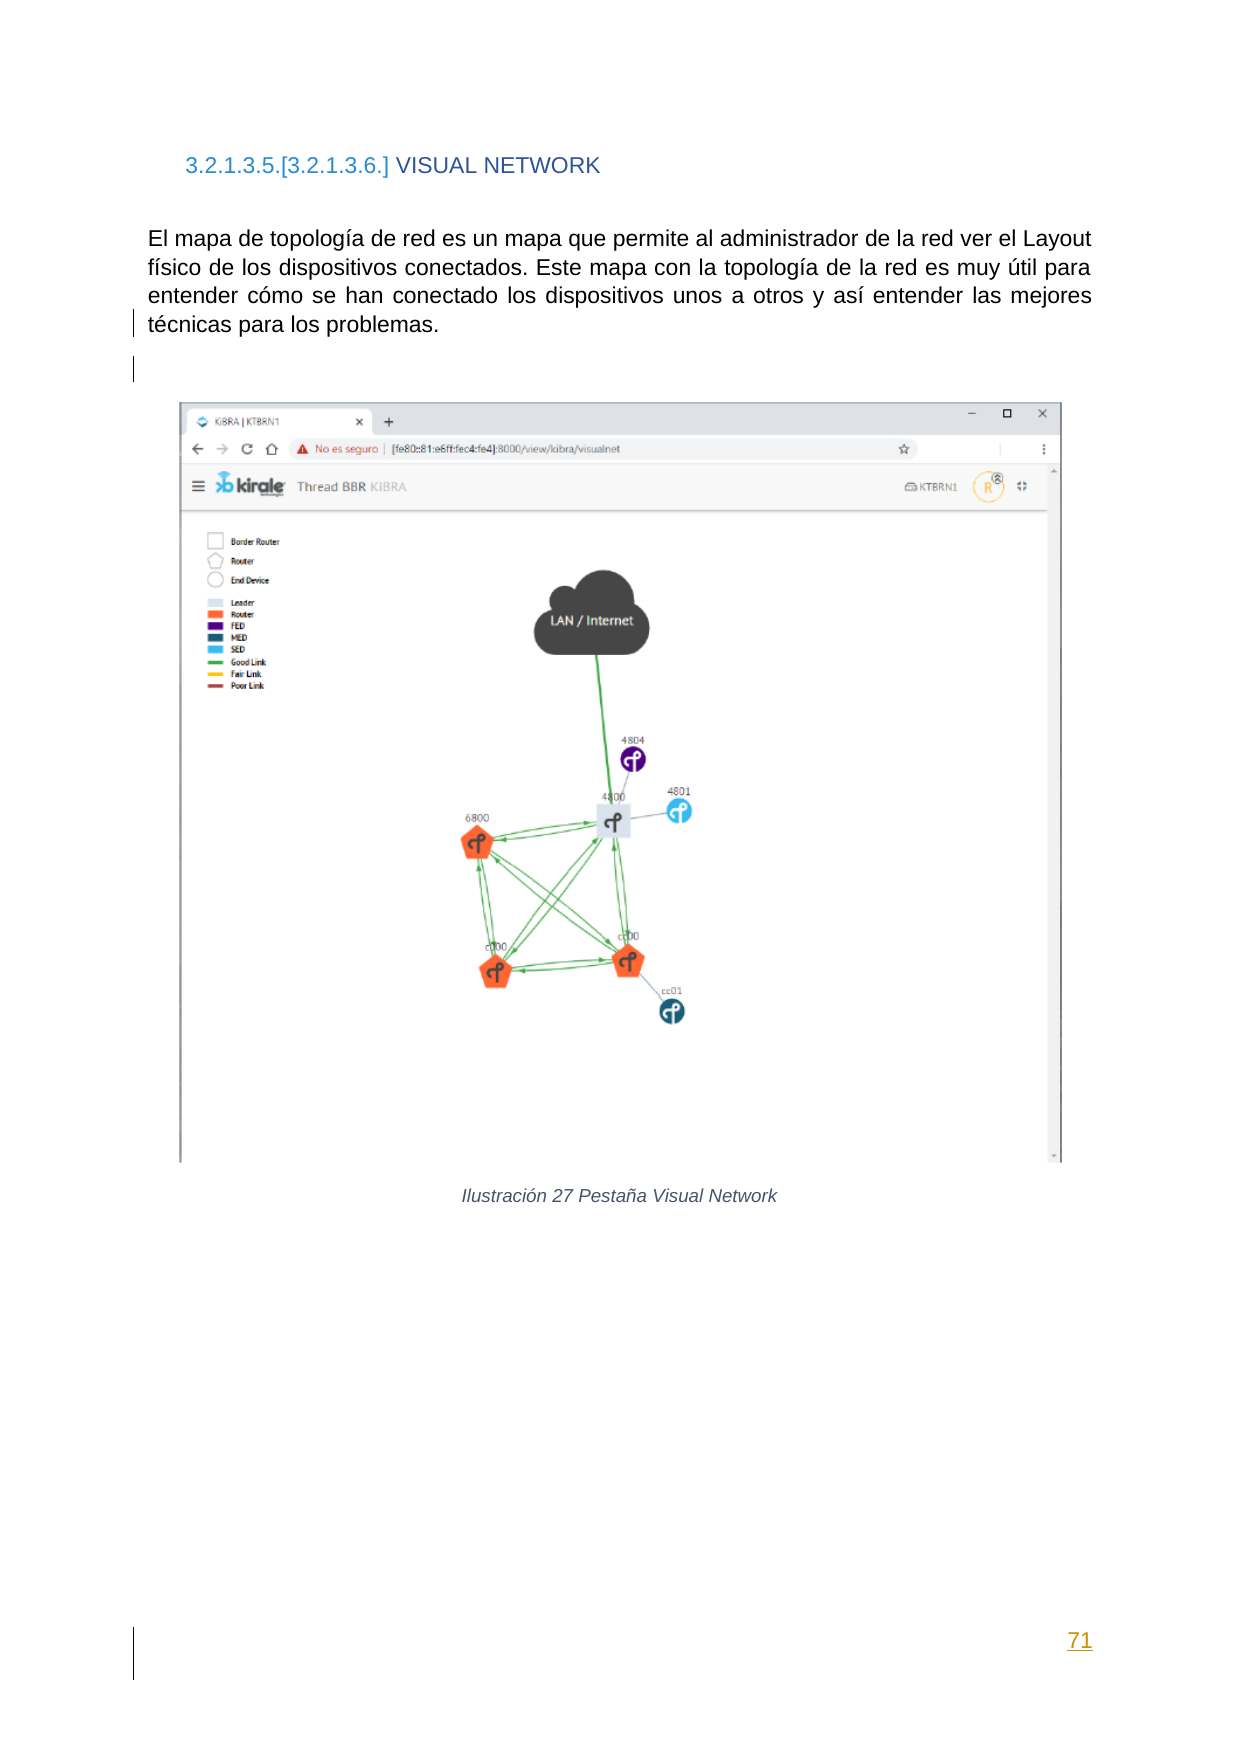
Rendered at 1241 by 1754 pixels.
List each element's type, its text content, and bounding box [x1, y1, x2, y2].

picture [177, 401, 1063, 1165]
text El mapa de topología de red es un mapa que permite al administrador de la red ver el Layout físico de los dispositivos conectados. Este mapa con la topología de la red es muy útil para entender cómo se han conectado los dispositivos unos a otros y así entender las mejores técnicas para los problemas. [148, 225, 1092, 337]
subtitle VISUAL NETWORK [185, 152, 1092, 178]
